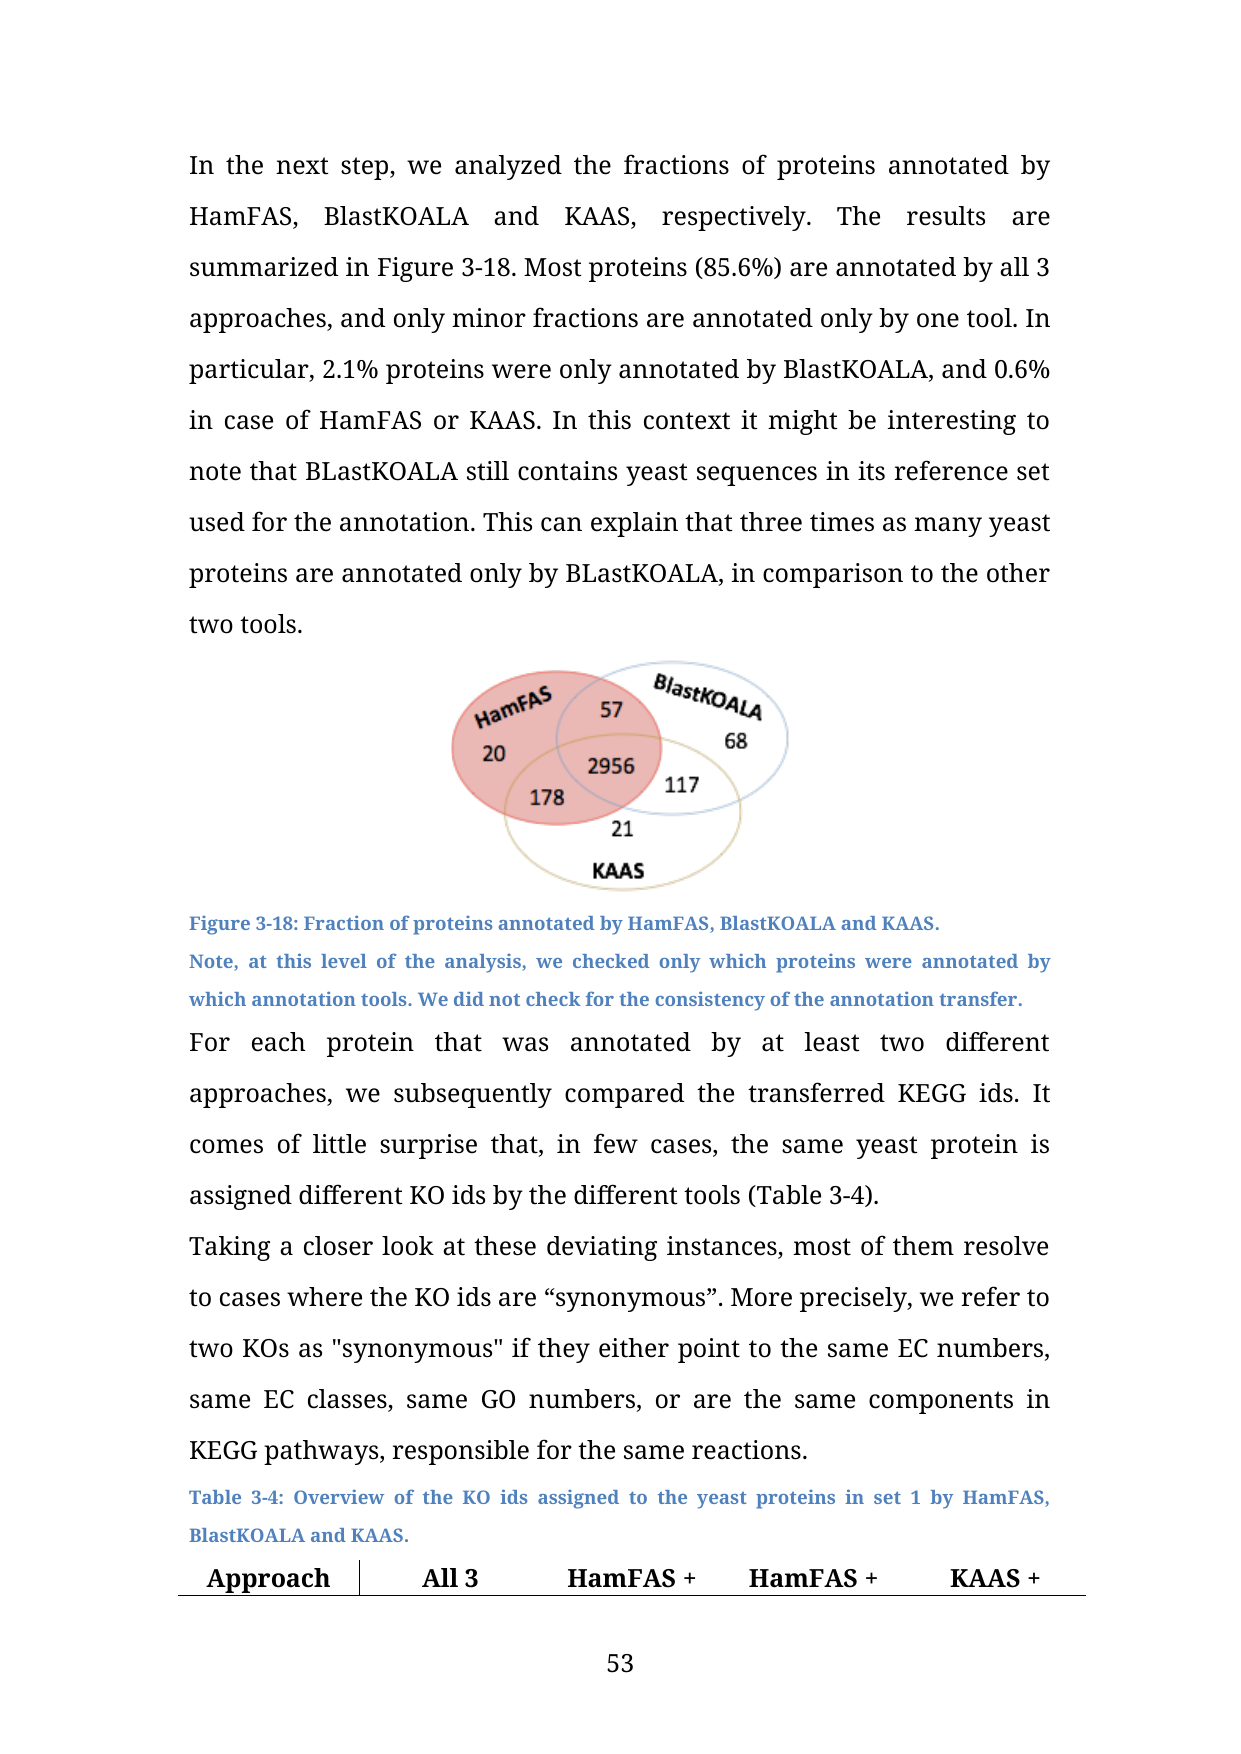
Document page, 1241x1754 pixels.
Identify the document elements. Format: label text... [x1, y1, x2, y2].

text Taking a closer look at these deviating instances, most of them resolve to cases where the KO ids are “synonymous”. More precisely, we refer to two KOs as "synonymous" if they either point to the same EC numbers, same EC classes, same GO numbers, or are the same components in KEGG pathways, responsible for the same reactions. [189, 1229, 1051, 1467]
table_header HamFAS + BlastKOALA [541, 1560, 723, 1594]
text Note, at this level of the analysis, we checked only which proteins were annotated by which annotation tools. We did not check for the consistency of the annotation transfer. [189, 948, 1051, 1012]
table_header HamFAS + KAAS [723, 1560, 904, 1594]
picture [451, 658, 790, 893]
table_header KAAS + BlastKOALA [904, 1560, 1086, 1594]
table_header All 3 approaches [360, 1560, 541, 1594]
table_header Approach [178, 1560, 359, 1594]
